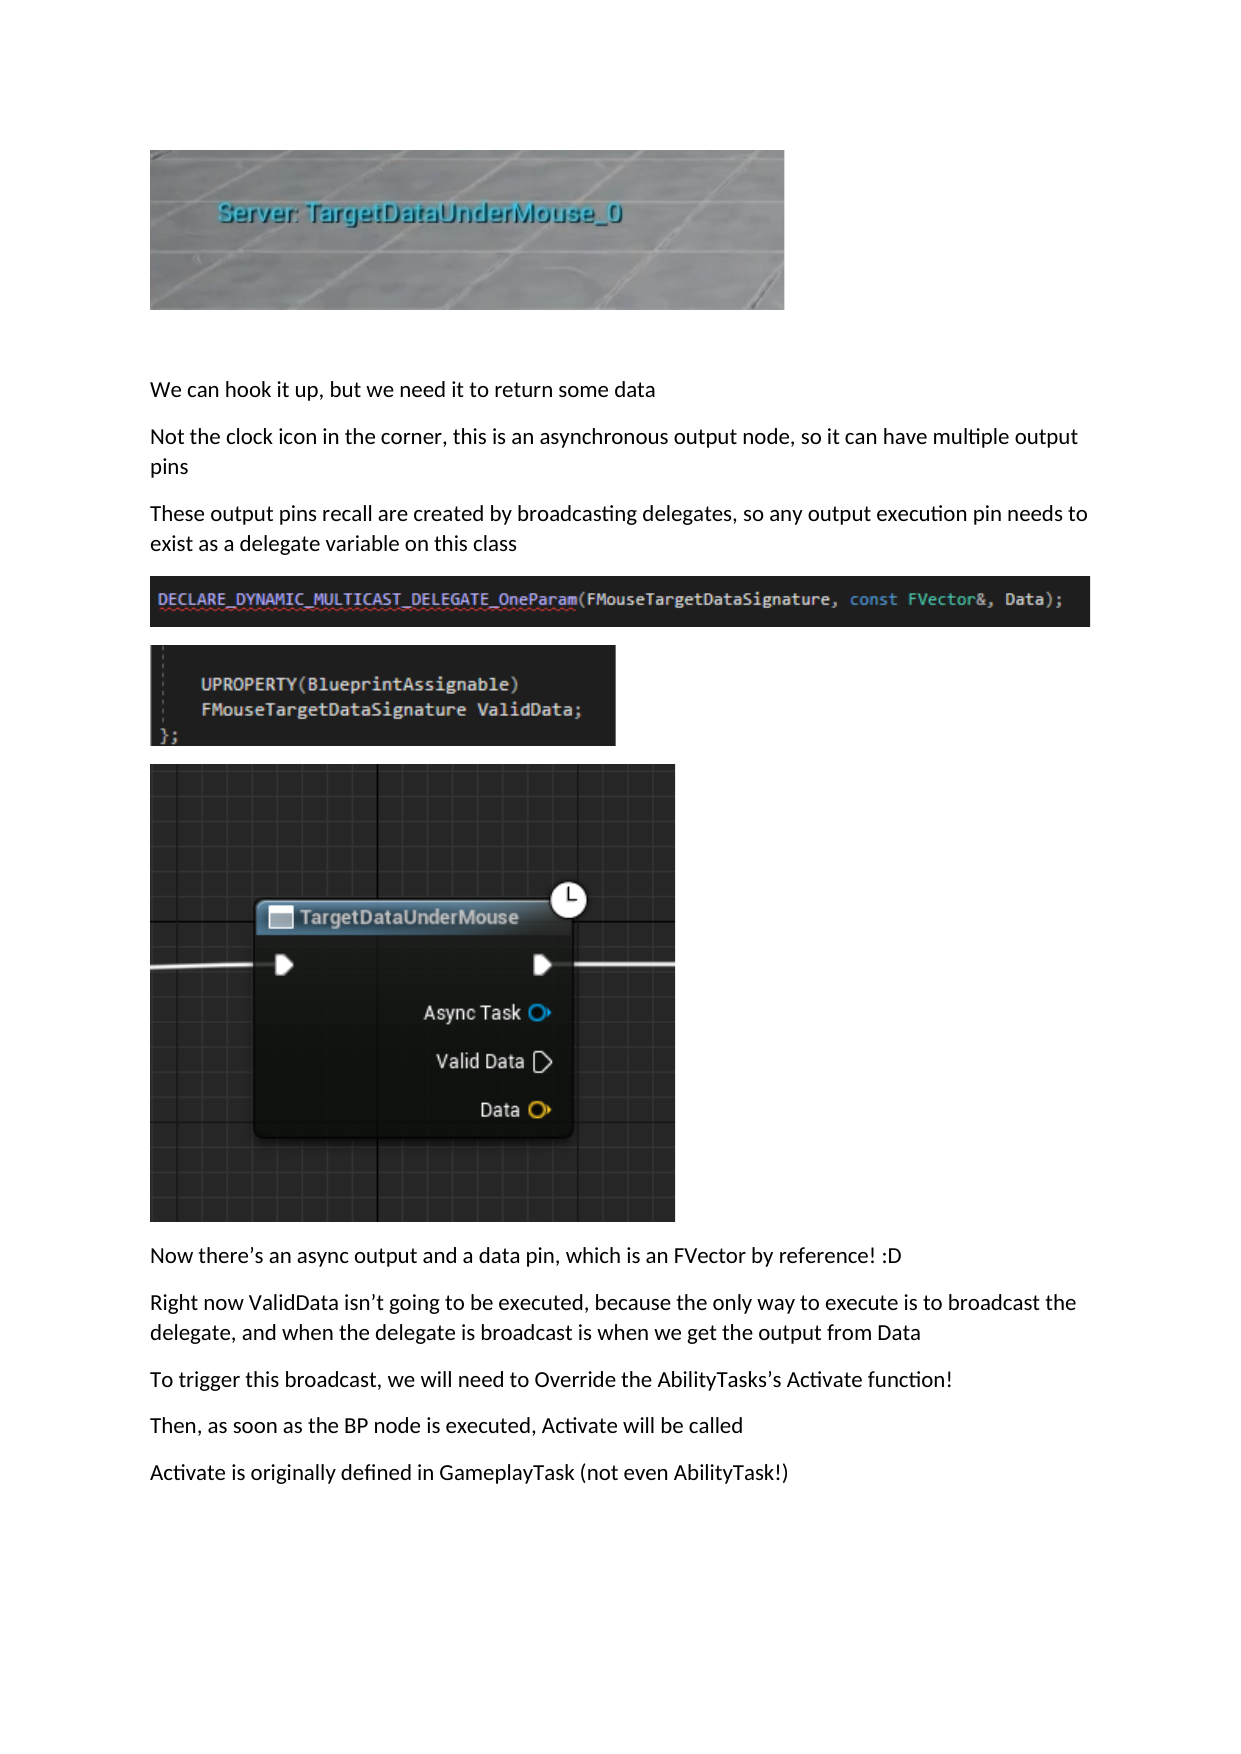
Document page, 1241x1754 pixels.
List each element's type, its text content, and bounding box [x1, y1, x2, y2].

text Not the clock icon in the corner, this is an asynchronous output node, so it can have multiple output pins [150, 422, 1090, 480]
picture [150, 764, 675, 1222]
picture [150, 576, 1091, 627]
text Activate is originally defined in GameplayTask (not even AbilityTask!) [150, 1458, 1090, 1486]
text To trigger this broadcast, we will need to Override the AbilityTasks’s Activate function! [150, 1365, 1090, 1393]
picture [150, 645, 616, 746]
text Then, as soon as the BP node is executed, Activate will be called [150, 1412, 1090, 1439]
text Now there’s an async output and a data pin, which is an FVector by reference! :D [150, 1241, 1090, 1269]
text These output pins recall are created by broadcasting delegates, so any output execution pin needs to exist as a delegate variable on this class [150, 499, 1090, 557]
text Right now ValidData isn’t going to be executed, because the only way to execute is to broadcast the delegate, and when the delegate is broadcast is when we get the output from Data [150, 1288, 1090, 1346]
picture [150, 150, 785, 310]
text We can hook it up, but we need it to return some data [150, 375, 1090, 403]
